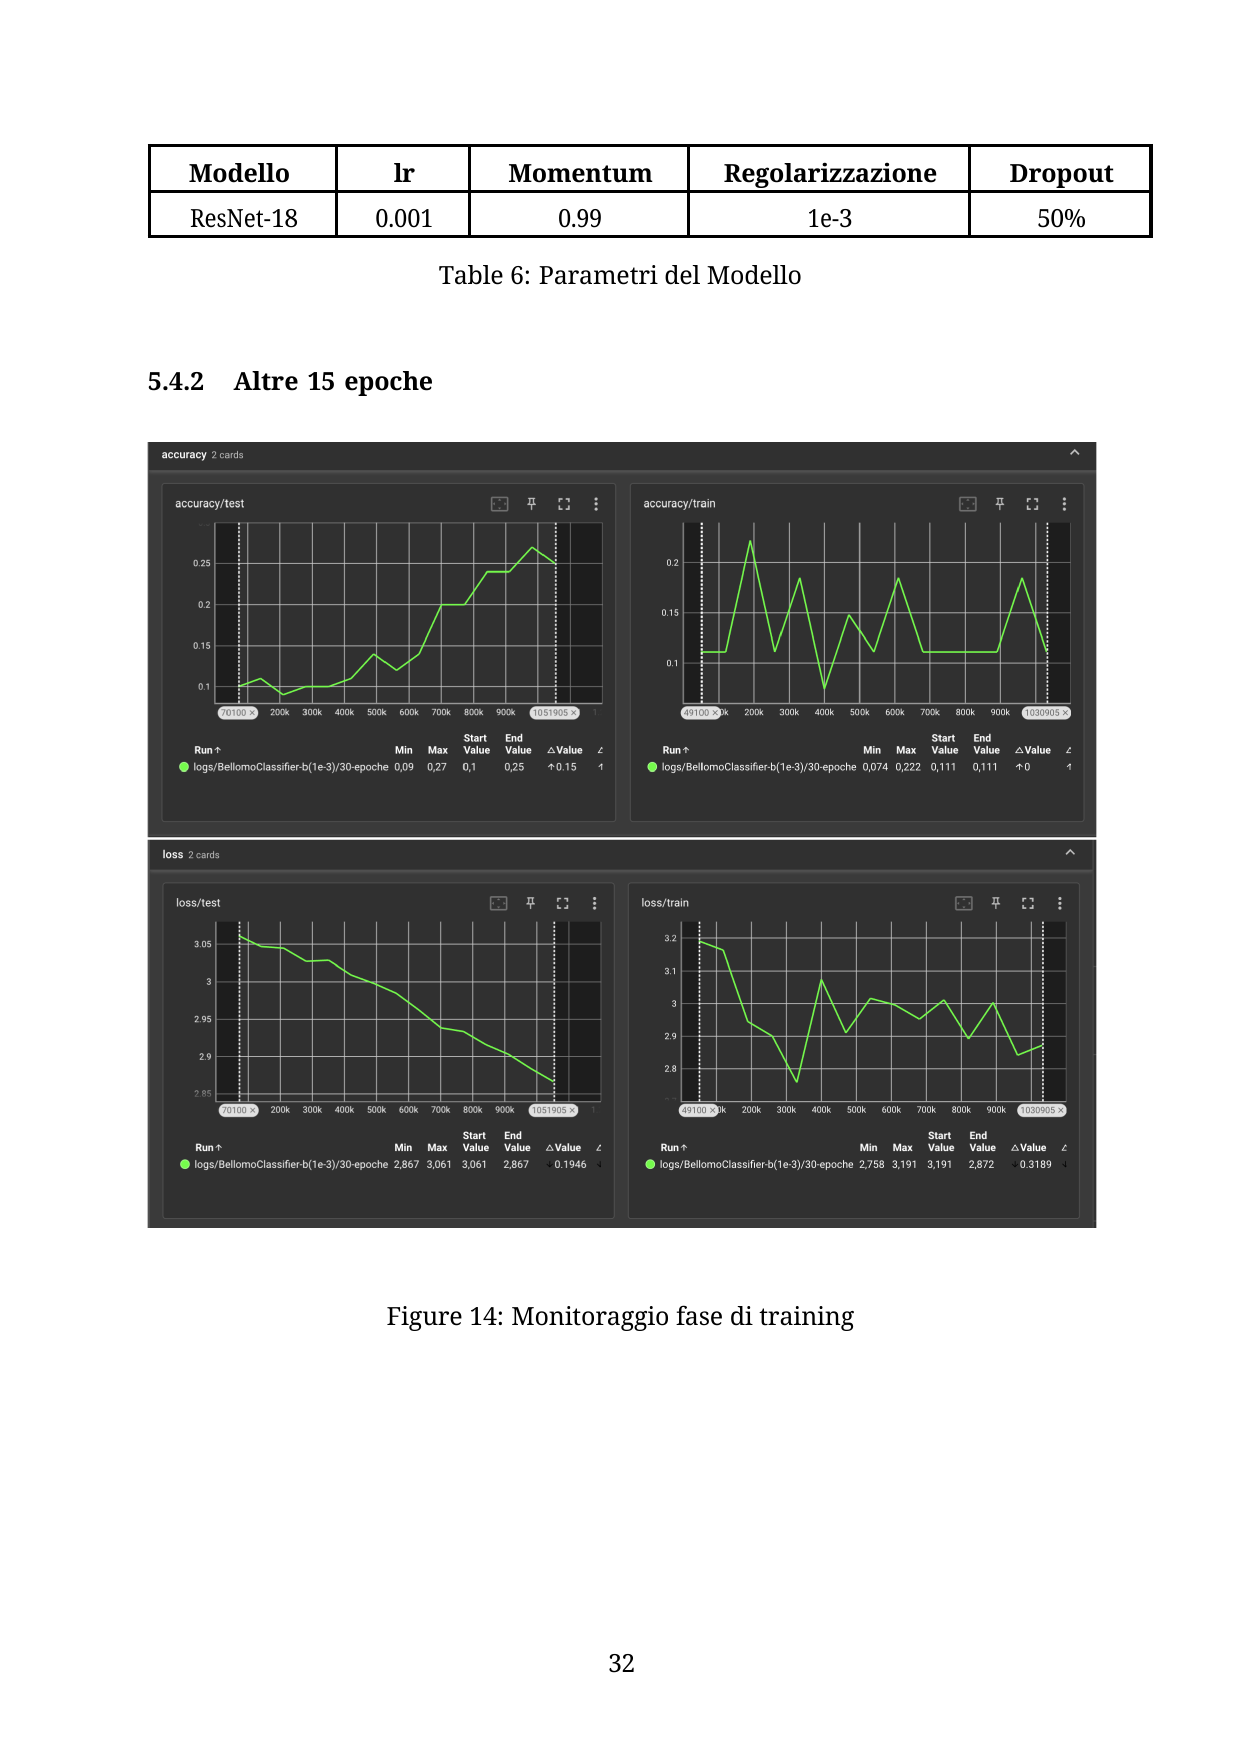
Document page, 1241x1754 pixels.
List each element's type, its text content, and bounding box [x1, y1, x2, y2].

picture [147, 442, 1097, 1228]
table_cell ResNet-18 [151, 193, 335, 235]
text Figure 14: Monitoraggio fase di training [117, 1299, 1124, 1333]
text Table 6: Parametri del Modello [117, 257, 1124, 291]
table_header Modello [151, 147, 335, 189]
table_cell 0.001 [338, 193, 468, 235]
table_cell 50% [971, 193, 1149, 235]
table_header Momentum [471, 147, 687, 189]
table_cell 1e-3 [690, 193, 968, 235]
table_header lr [338, 147, 468, 189]
table_cell 0.99 [471, 193, 687, 235]
table_header Regolarizzazione [690, 147, 968, 189]
subtitle Altre 15 epoche [148, 363, 1163, 398]
table_header Dropout [971, 147, 1149, 189]
